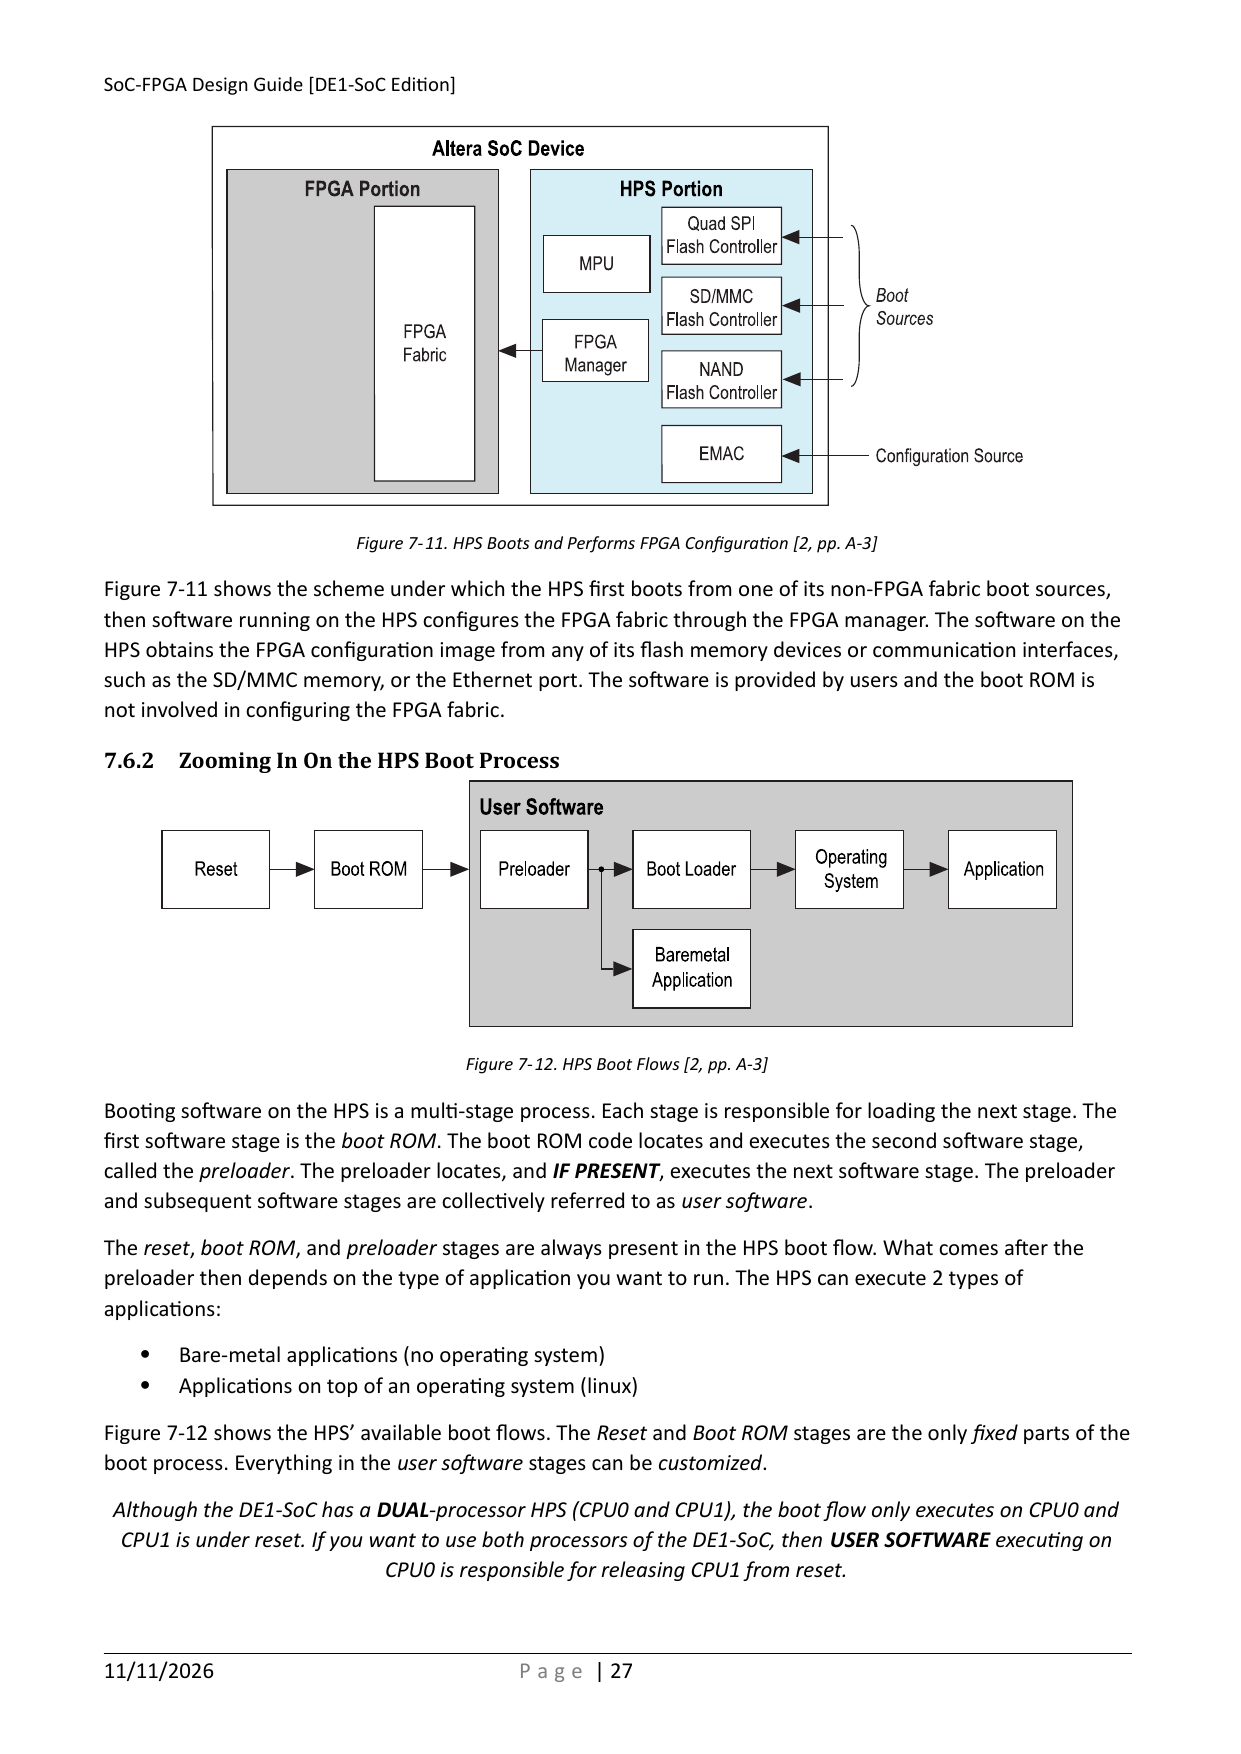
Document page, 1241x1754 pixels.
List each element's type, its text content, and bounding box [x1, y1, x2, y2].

text Booting software on the HPS is a multi-stage process. Each stage is responsible for loading the next stage. The first software stage is the boot ROM. The boot ROM code locates and executes the second software stage, called the preloader. The preloader locates, and if present, executes the next software stage. The preloader and subsequent software stages are collectively referred to as user software. [103, 1096, 1132, 1214]
text Figure 7-7. HPS Boots and Performs FPGA Configuration [103, 531, 1132, 554]
text The reset, boot ROM, and preloader stages are always present in the HPS boot flow. What comes after the preloader then depends on the type of application you want to run. The HPS can execute 2 types of applications: [103, 1233, 1132, 1322]
text Although the DE1-SoC has a dual-processor HPS (CPU0 and CPU1), the boot flow only executes on CPU0 and CPU1 is under reset. If you want to use both processors of the DE1-SoC, then User software executing on CPU0 is responsible for releasing CPU1 from reset. [103, 1495, 1132, 1583]
text Figure 7-8. HPS Boot Flows [103, 1052, 1132, 1075]
list Applications on top of an operating system (linux) [141, 1371, 1132, 1399]
list Bare-metal applications (no operating system) [141, 1341, 1132, 1369]
subtitle Zooming In On the HPS Boot Process [103, 746, 1132, 773]
